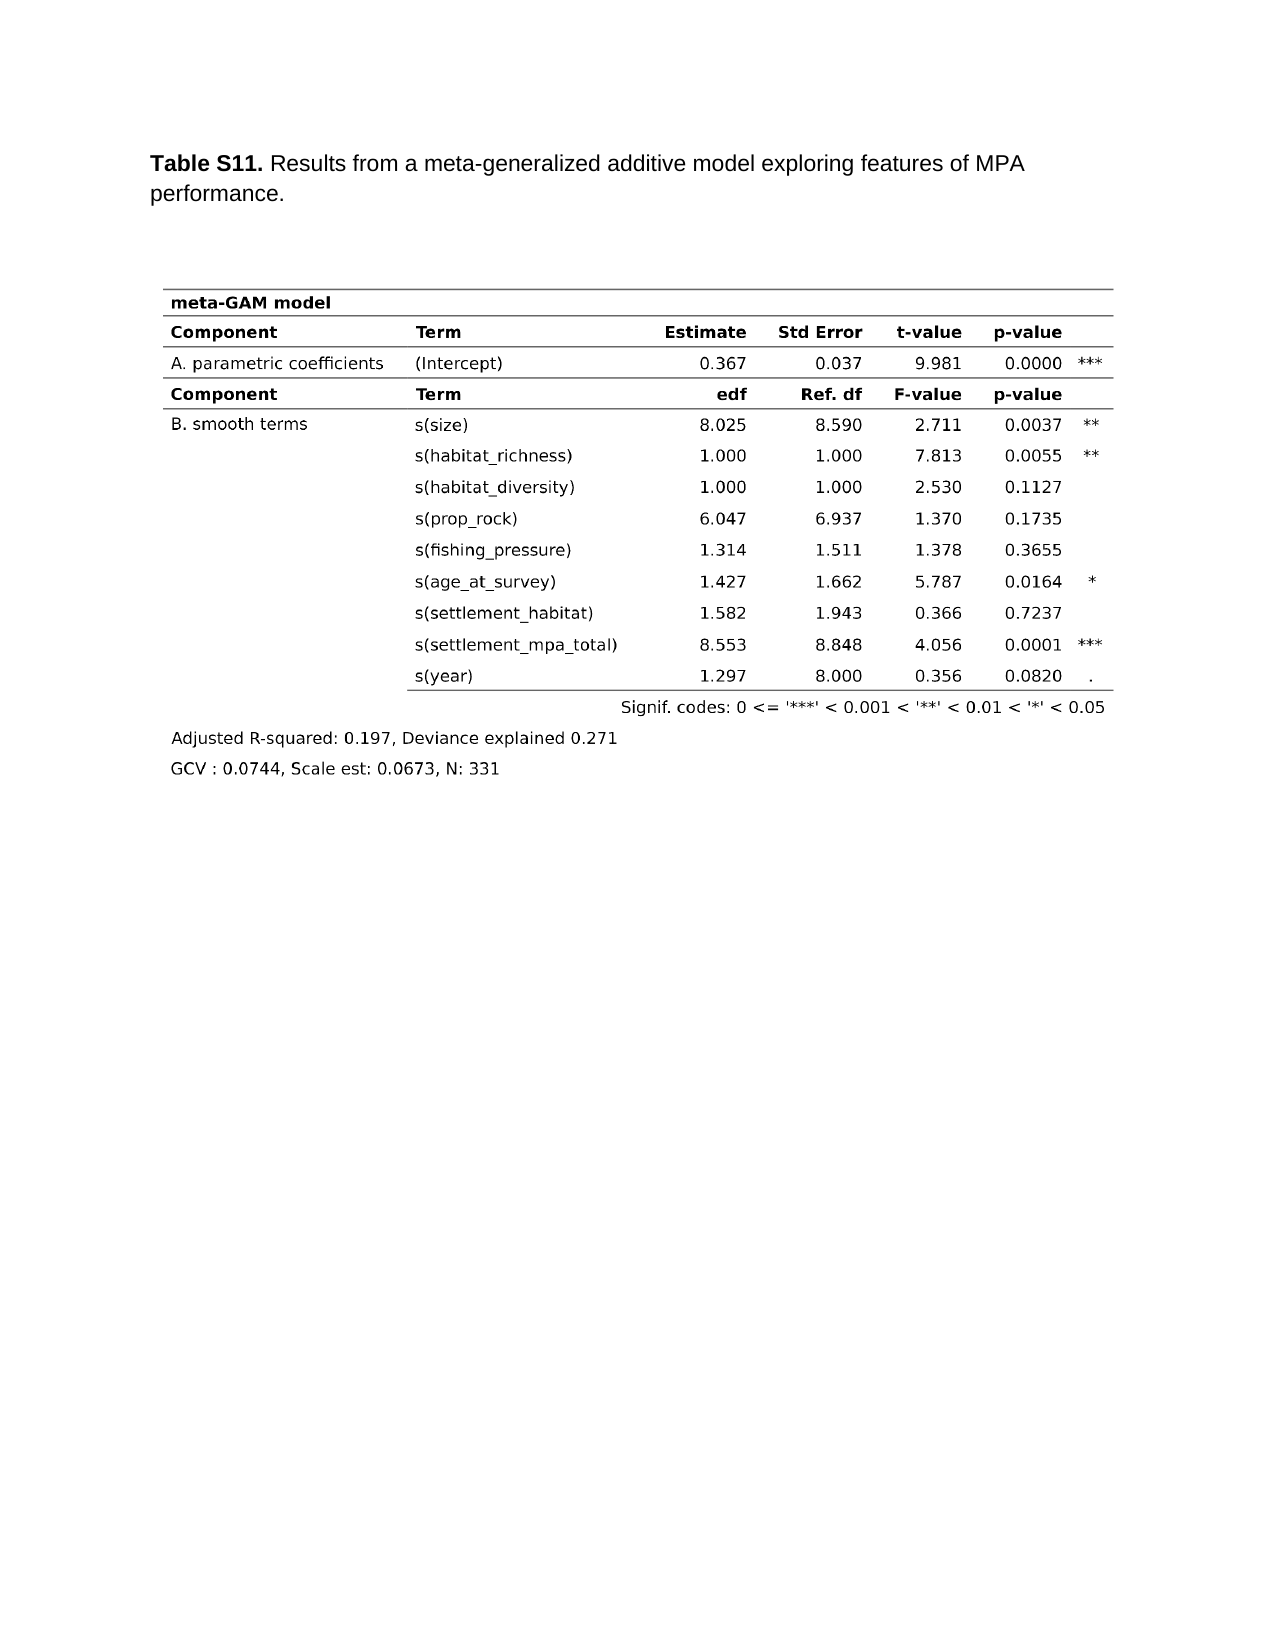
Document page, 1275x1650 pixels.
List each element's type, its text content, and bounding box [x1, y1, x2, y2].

picture [150, 240, 1125, 1324]
text Table S11. Results from a meta-generalized additive model exploring features of MPA performance. [150, 150, 1125, 207]
